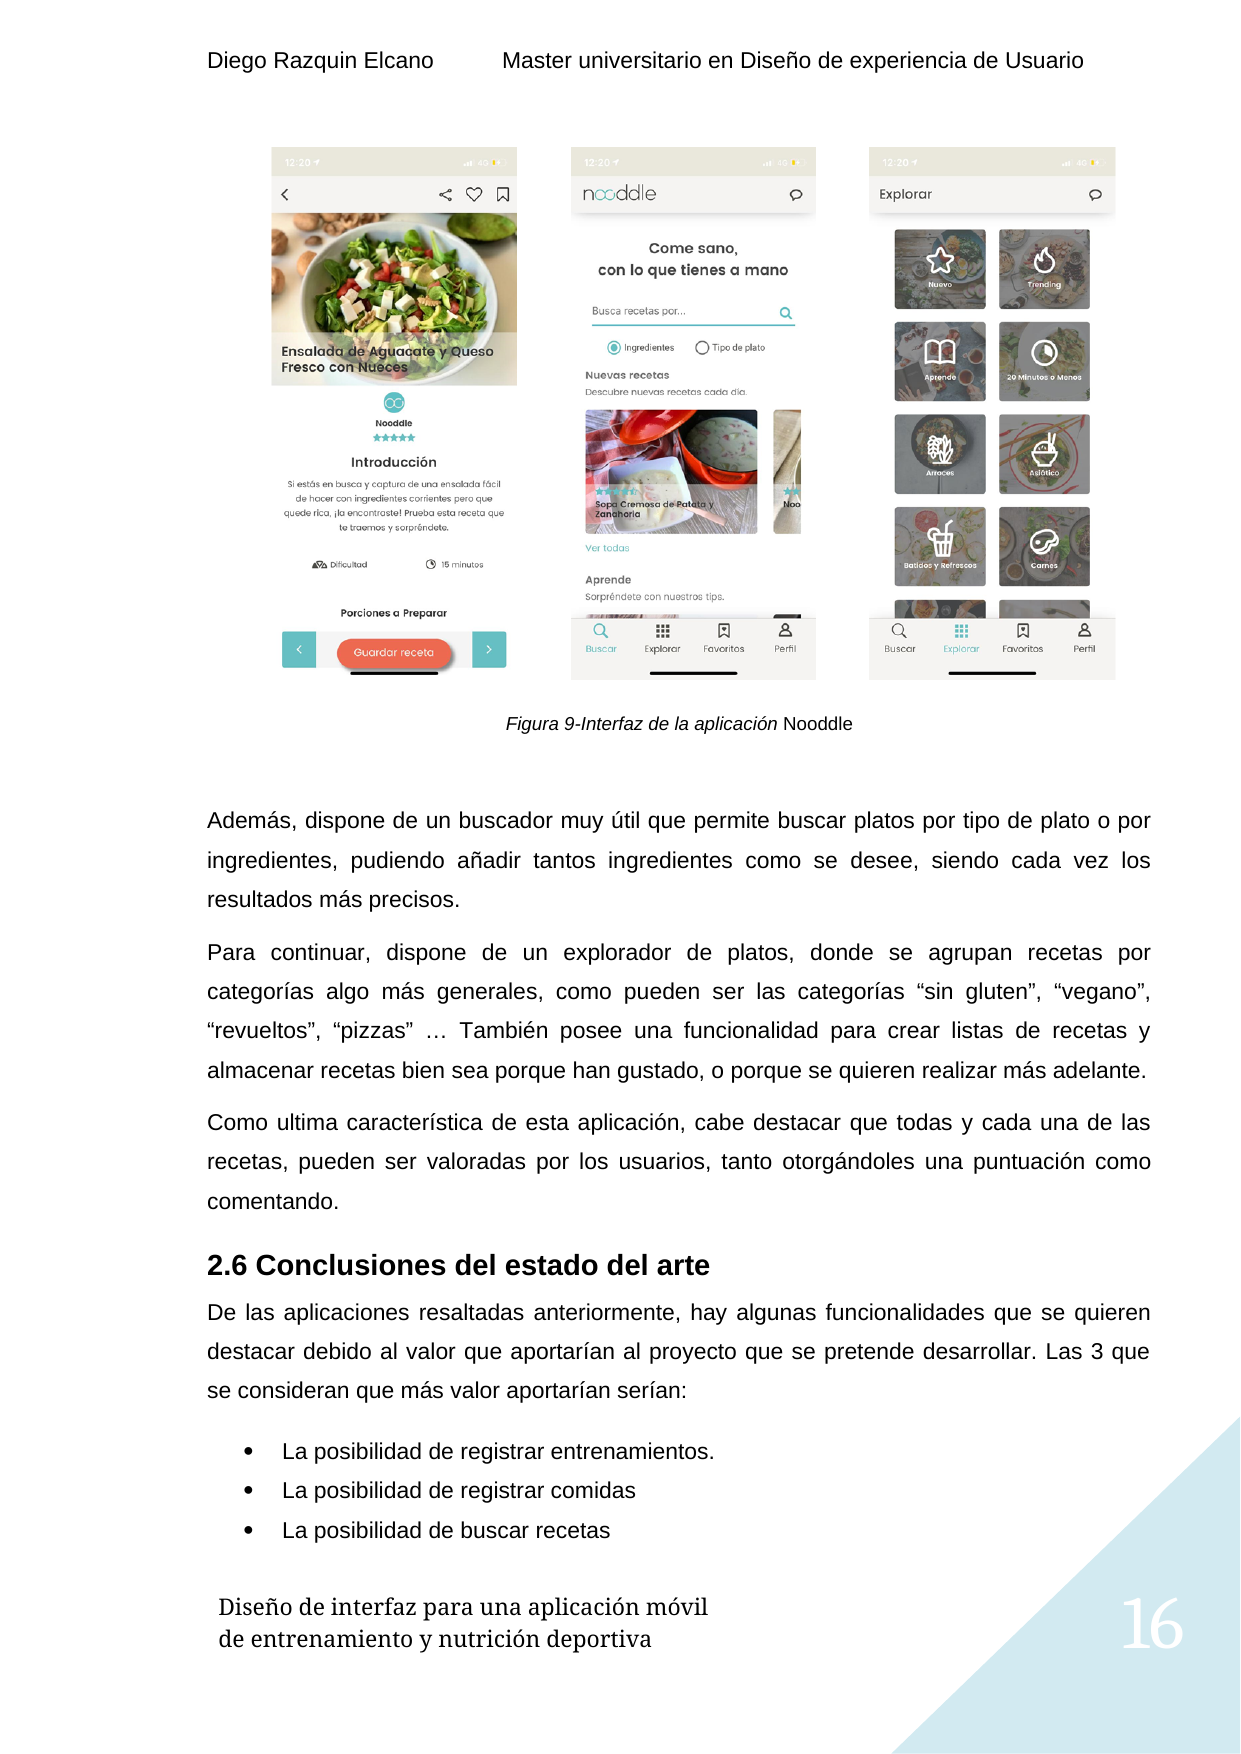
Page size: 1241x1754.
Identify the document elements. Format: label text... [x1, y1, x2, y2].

text De las aplicaciones resaltadas anteriormente, hay algunas funcionalidades que se quieren destacar debido al valor que aportarían al proyecto que se pretende desarrollar. Las 3 que se consideran que más valor aportarían serían: [207, 1298, 1152, 1404]
text Figura 9-Interfaz de la aplicación Nooddle [207, 713, 1152, 735]
list La posibilidad de buscar recetas [244, 1517, 1152, 1543]
subtitle 2.6 Conclusiones del estado del arte [207, 1248, 1152, 1282]
list La posibilidad de registrar comidas [244, 1477, 1152, 1503]
picture [206, 147, 1152, 680]
text Como ultima característica de esta aplicación, cabe destacar que todas y cada una de las recetas, pueden ser valoradas por los usuarios, tanto otorgándoles una puntuación como comentando. [207, 1109, 1152, 1214]
text Además, dispone de un buscador muy útil que permite buscar platos por tipo de plato o por ingredientes, pudiendo añadir tantos ingredientes como se desee, siendo cada vez los resultados más precisos. [207, 807, 1152, 913]
list La posibilidad de registrar entrenamientos. [244, 1438, 1152, 1464]
text Para continuar, dispone de un explorador de platos, donde se agrupan recetas por categorías algo más generales, como pueden ser las categorías “sin gluten”, “vegano”, “revueltos”, “pizzas” … También posee una funcionalidad para crear listas de recetas y almacenar recetas bien sea porque han gustado, o porque se quieren realizar más adelante. [207, 938, 1152, 1083]
